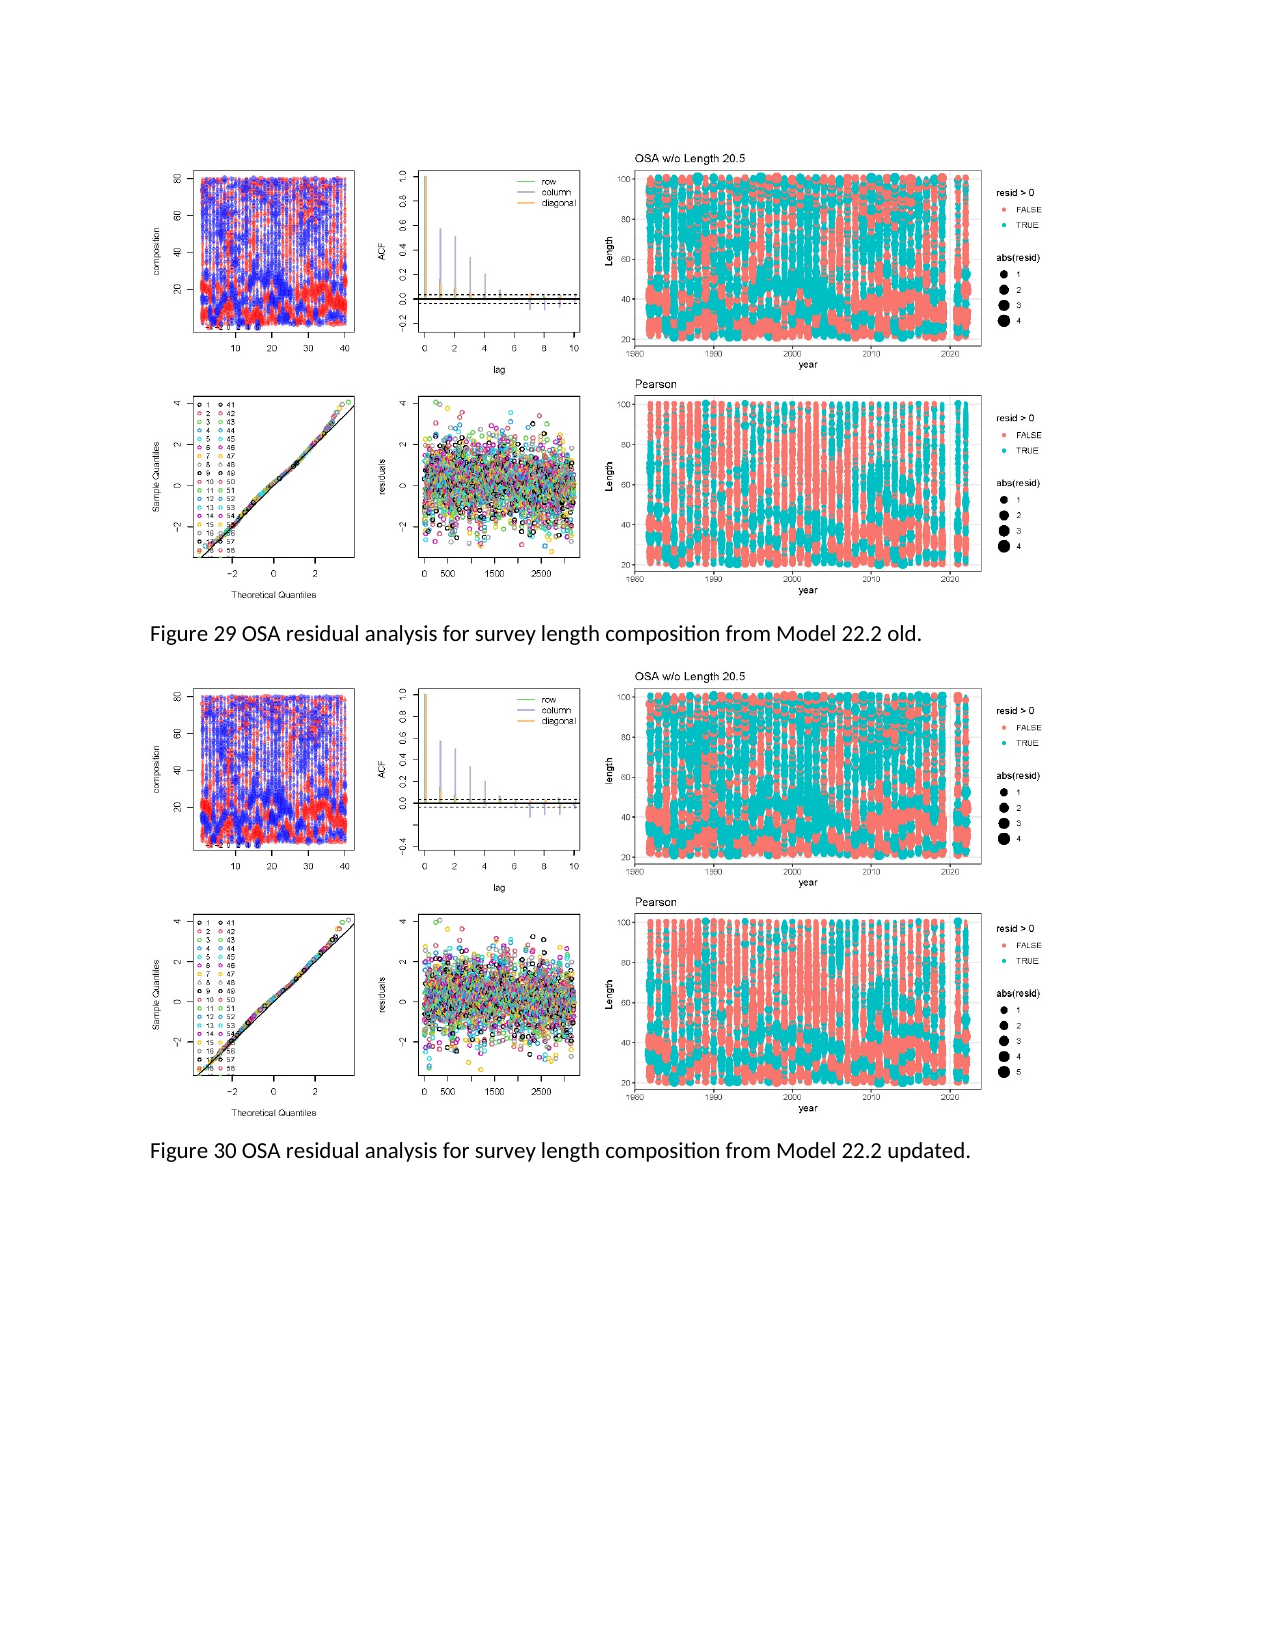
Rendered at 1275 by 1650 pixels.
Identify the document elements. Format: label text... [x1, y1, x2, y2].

text Figure 29 OSA residual analysis for survey length composition from Model 22.2 old. [150, 619, 1125, 647]
picture [150, 150, 1050, 600]
picture [150, 667, 1050, 1118]
text Figure 30 OSA residual analysis for survey length composition from Model 22.2 updated. [150, 1137, 1125, 1164]
